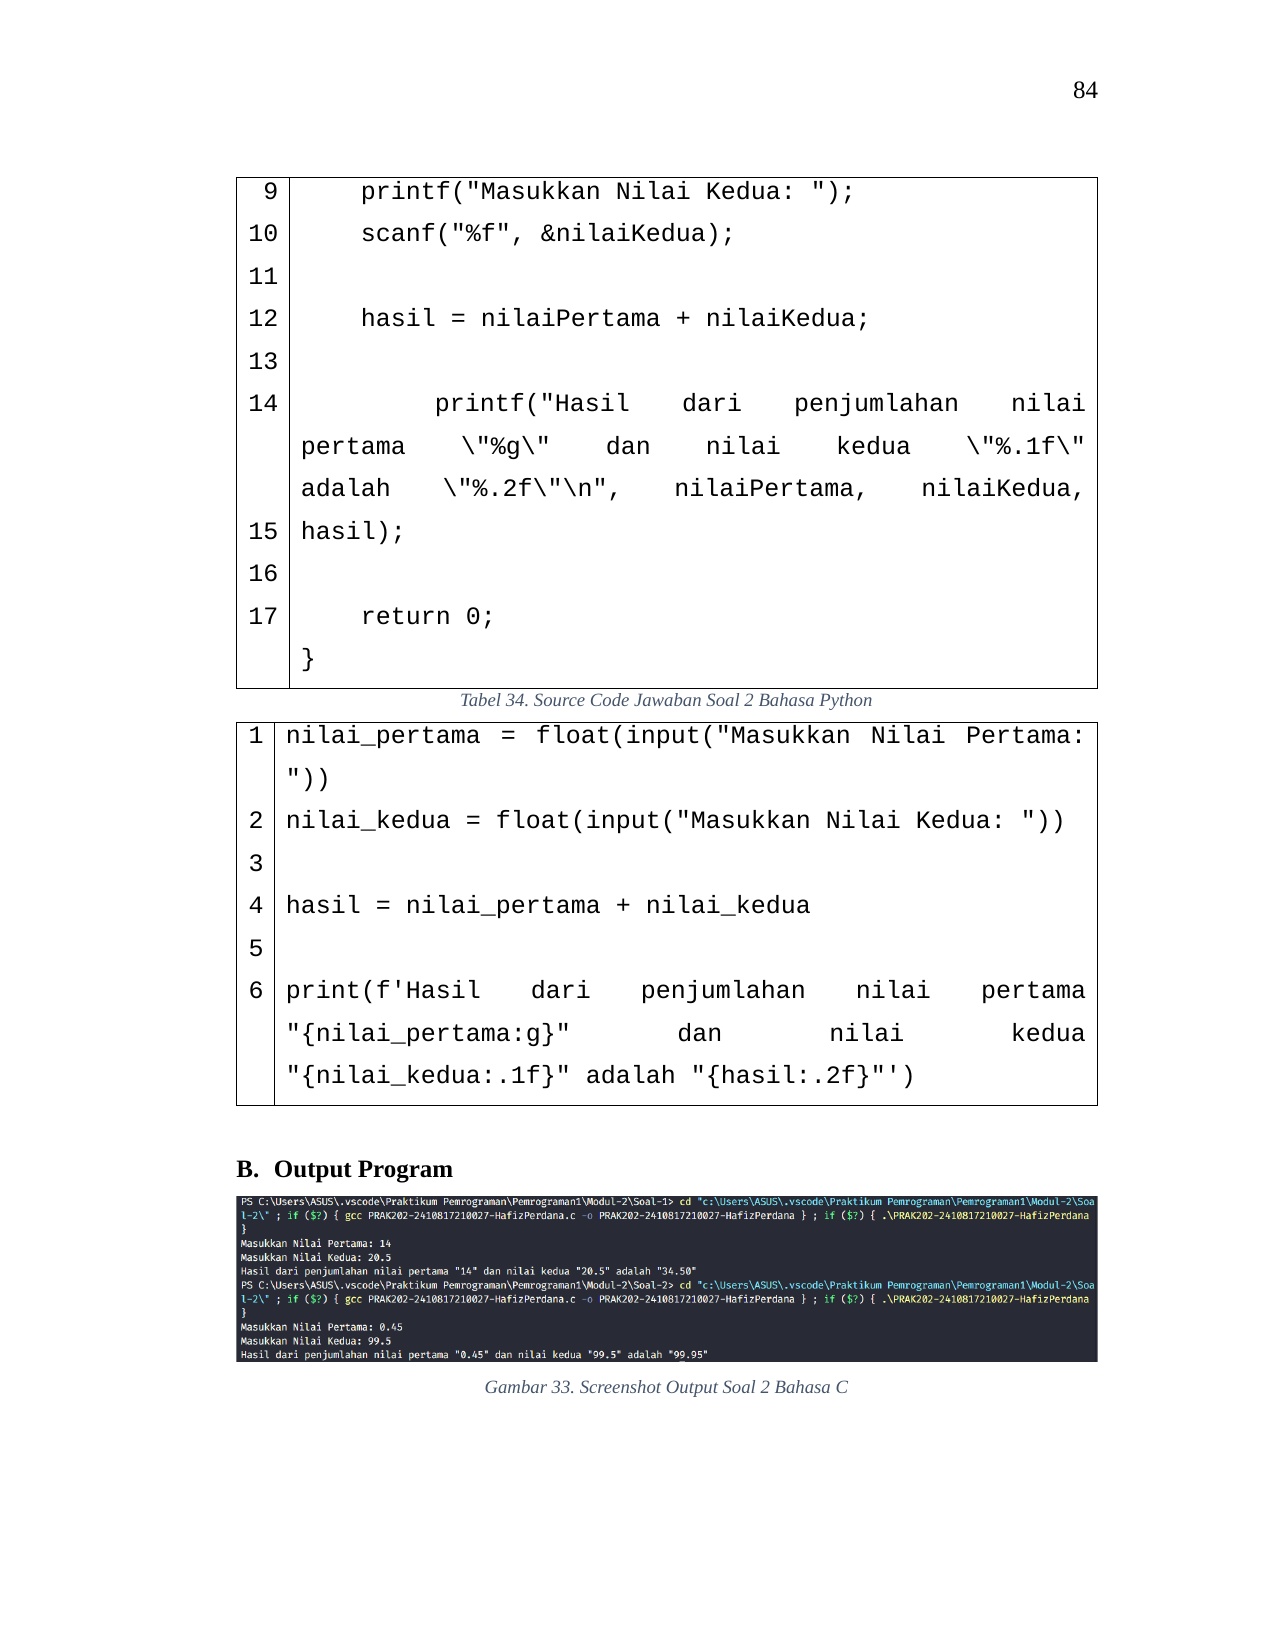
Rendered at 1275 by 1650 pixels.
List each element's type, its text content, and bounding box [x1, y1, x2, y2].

picture [236, 1196, 1098, 1362]
table_header 1 2 3 4 5 6 [237, 723, 274, 1105]
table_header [290, 178, 1097, 688]
subtitle Output Program [236, 1154, 1098, 1182]
table_header nilai_pertama = float(input("Masukkan Nilai Pertama: ")) nilai_kedua = float(input("Masukkan Nilai Kedua: ")) hasil = nilai_pertama + nilai_kedua print(f'Hasil dari penjumlahan nilai pertama "{nilai_pertama:g}" dan nilai kedua "{nilai_kedua:.1f}" adalah "{hasil:.2f}"') [275, 723, 1097, 1105]
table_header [237, 178, 289, 688]
